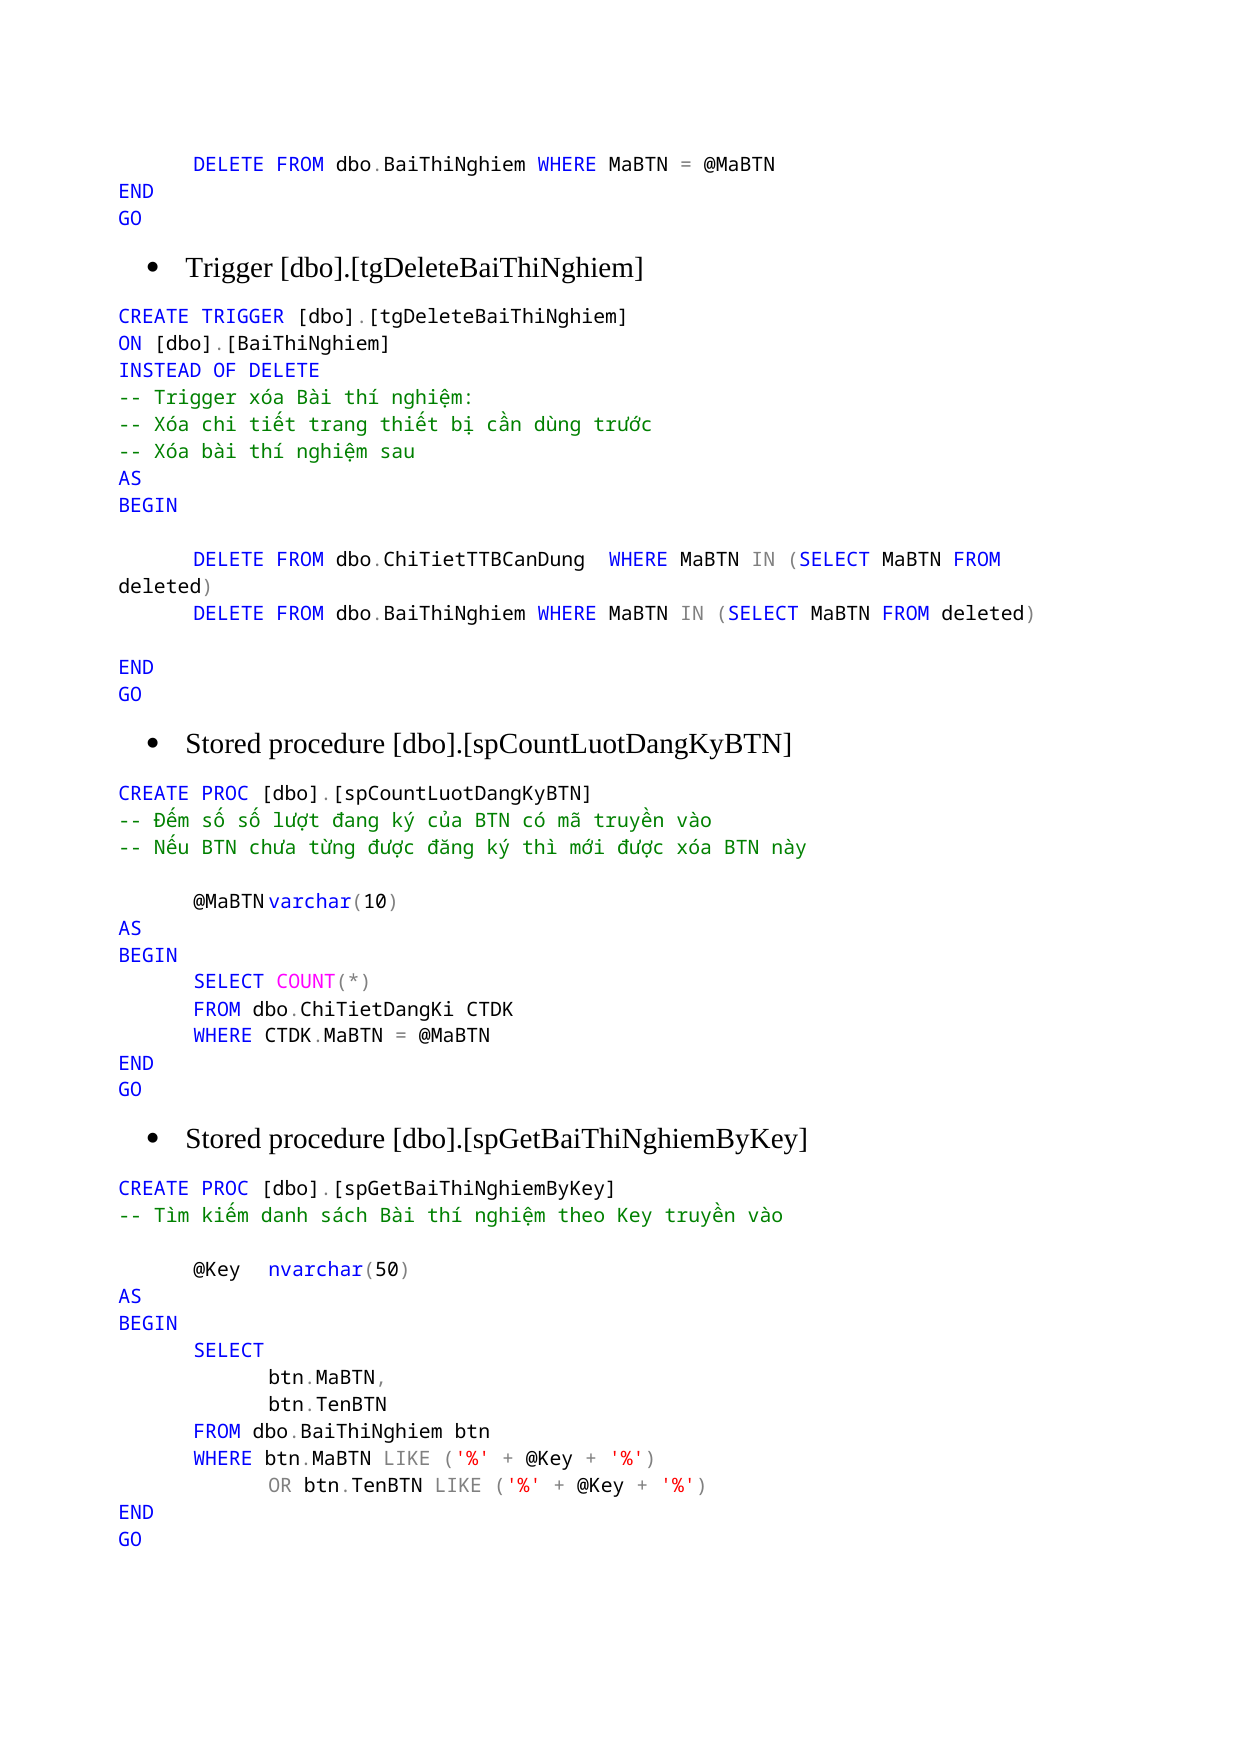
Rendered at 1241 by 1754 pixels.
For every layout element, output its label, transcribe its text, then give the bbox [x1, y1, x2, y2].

text AS [118, 464, 1107, 491]
text INSTEAD OF DELETE [118, 357, 1107, 383]
text END [118, 1049, 1107, 1076]
text GO [118, 1076, 1107, 1103]
text -- Tìm kiếm danh sách Bài thí nghiệm theo Key truyền vào [118, 1201, 1107, 1228]
text END [118, 177, 1107, 204]
text WHERE btn.MaBTN LIKE ('%' + @Key + '%') [118, 1444, 1107, 1471]
text -- Xóa chi tiết trang thiết bị cần dùng trước [118, 411, 1107, 437]
text CREATE TRIGGER [dbo].[tgDeleteBaiThiNghiem] [118, 303, 1107, 329]
text DELETE FROM dbo.BaiThiNghiem WHERE MaBTN IN (SELECT MaBTN FROM deleted) [118, 599, 1107, 626]
text GO [118, 1525, 1107, 1552]
text END [118, 1498, 1107, 1525]
text GO [118, 204, 1107, 231]
text BEGIN [118, 1309, 1107, 1336]
text DELETE FROM dbo.ChiTietTTBCanDung WHERE MaBTN IN (SELECT MaBTN FROM deleted) [118, 545, 1107, 599]
text @MaBTN varchar(10) [118, 887, 1107, 914]
text BEGIN [118, 941, 1107, 968]
text GO [118, 680, 1107, 707]
text CREATE PROC [dbo].[spCountLuotDangKyBTN] [118, 779, 1107, 806]
list Trigger [dbo].[tgDeleteBaiThiNghiem] [148, 250, 1107, 283]
text ON [dbo].[BaiThiNghiem] [118, 329, 1107, 357]
text btn.MaBTN, [118, 1363, 1107, 1390]
text AS [118, 1282, 1107, 1309]
text OR btn.TenBTN LIKE ('%' + @Key + '%') [193, 1471, 1107, 1498]
text BEGIN [118, 491, 1107, 518]
text -- Xóa bài thí nghiệm sau [118, 437, 1107, 464]
text AS [118, 914, 1107, 941]
text FROM dbo.ChiTietDangKi CTDK [118, 995, 1107, 1022]
text WHERE CTDK.MaBTN = @MaBTN [118, 1022, 1107, 1049]
list Stored procedure [dbo].[spGetBaiThiNghiemByKey] [148, 1121, 1107, 1155]
text CREATE PROC [dbo].[spGetBaiThiNghiemByKey] [118, 1174, 1107, 1201]
text -- Trigger xóa Bài thí nghiệm: [118, 383, 1107, 411]
text FROM dbo.BaiThiNghiem btn [118, 1417, 1107, 1444]
text @Key nvarchar(50) [118, 1255, 1107, 1282]
text DELETE FROM dbo.BaiThiNghiem WHERE MaBTN = @MaBTN [118, 150, 1107, 177]
text btn.TenBTN [118, 1390, 1107, 1417]
text -- Nếu BTN chưa từng được đăng ký thì mới được xóa BTN này [118, 833, 1107, 860]
list Stored procedure [dbo].[spCountLuotDangKyBTN] [148, 726, 1107, 760]
text END [118, 653, 1107, 680]
text -- Đếm số số lượt đang ký của BTN có mã truyền vào [118, 806, 1107, 833]
text SELECT COUNT(*) [118, 968, 1107, 995]
text SELECT [118, 1336, 1107, 1363]
